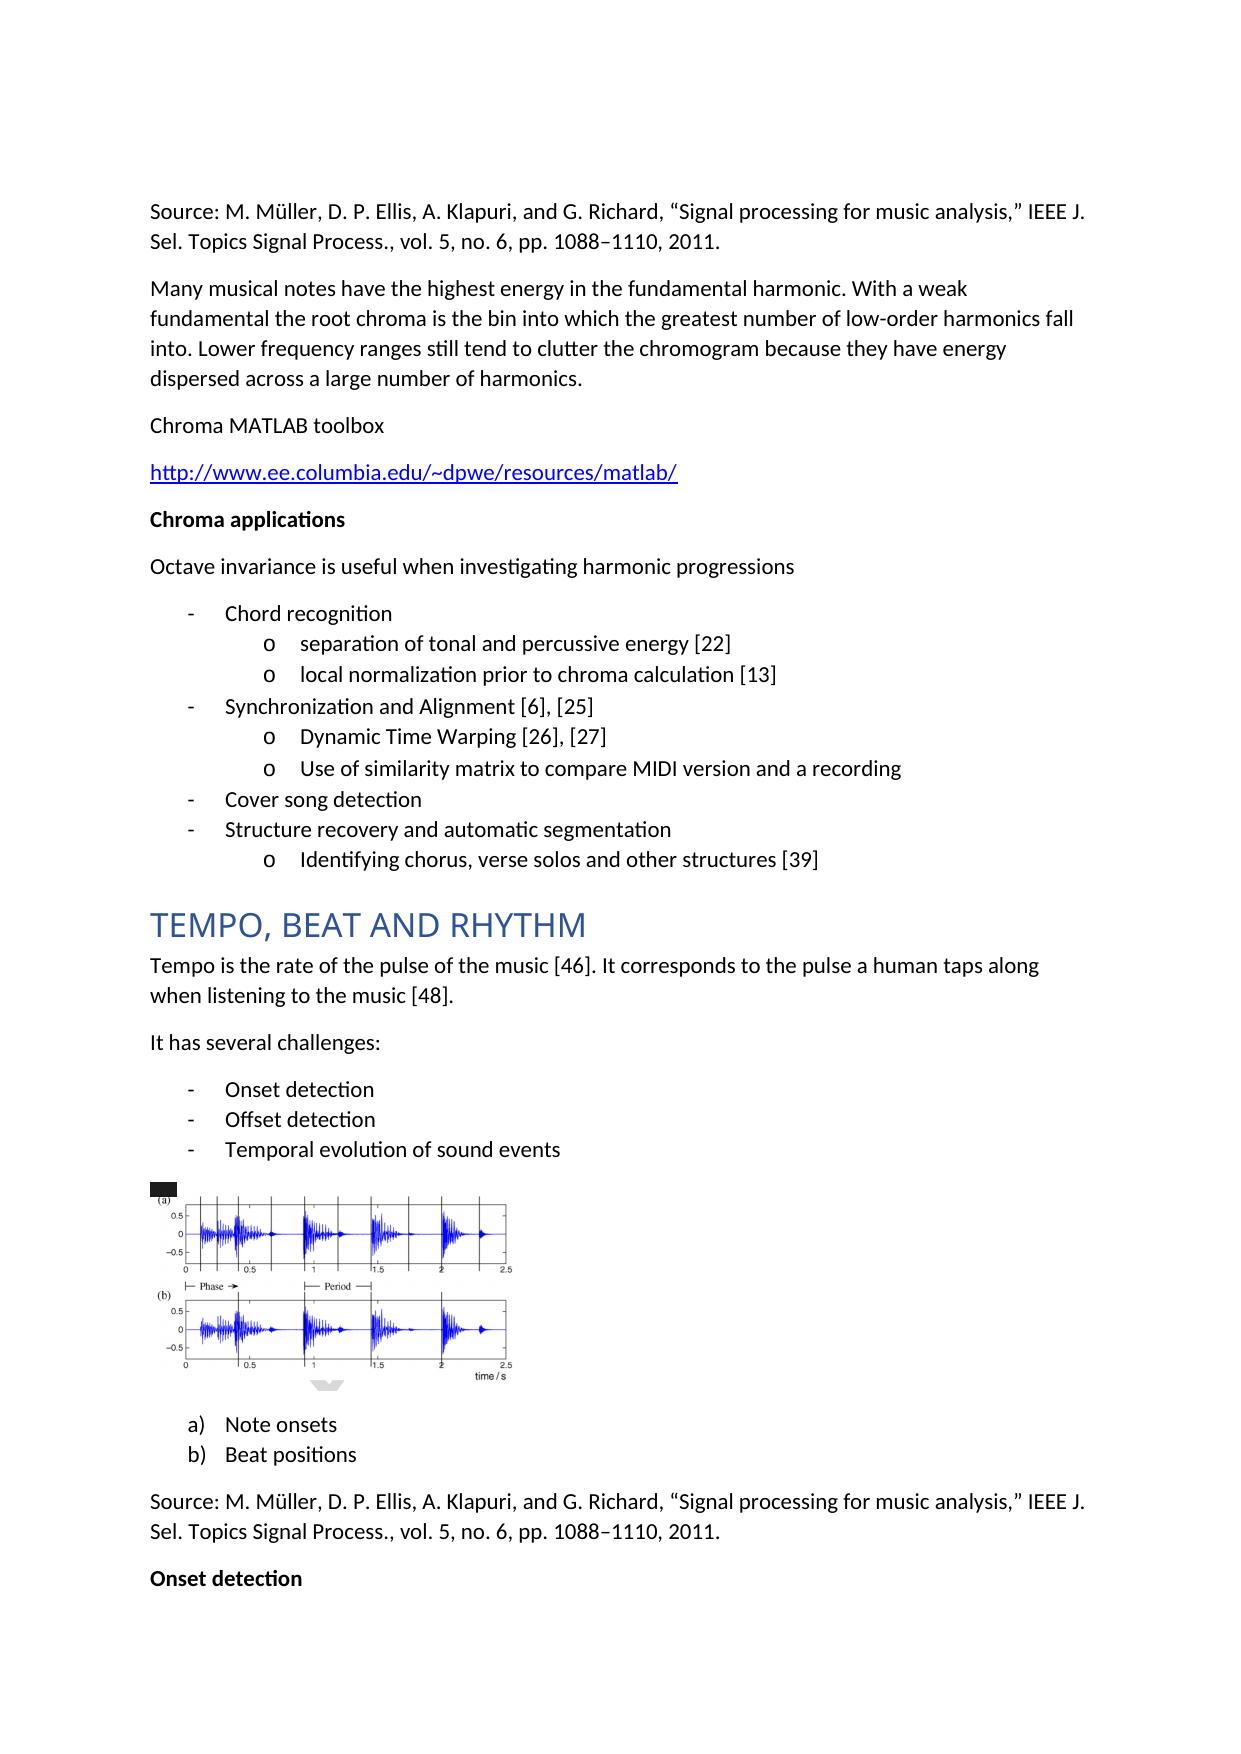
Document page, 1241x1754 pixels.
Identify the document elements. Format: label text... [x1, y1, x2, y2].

list separation of tonal and percussive energy [22] [262, 629, 1090, 658]
list Identifying chorus, verse solos and other structures [39] [262, 846, 1090, 875]
picture [150, 1182, 543, 1391]
list local normalization prior to chroma calculation [13] [262, 661, 1090, 690]
text http://www.ee.columbia.edu/~dpwe/resources/matlab/ [150, 458, 1090, 486]
text Chroma MATLAB toolbox [150, 411, 1090, 439]
list Note onsets [187, 1410, 1090, 1438]
text Octave invariance is useful when investigating harmonic progressions [150, 552, 1090, 580]
text Source: M. Müller, D. P. Ellis, A. Klapuri, and G. Richard, “Signal processing for music analysis,” IEEE J. Sel. Topics Signal Process., vol. 5, no. 6, pp. 1088–1110, 2011. [150, 197, 1090, 255]
text Source: M. Müller, D. P. Ellis, A. Klapuri, and G. Richard, “Signal processing for music analysis,” IEEE J. Sel. Topics Signal Process., vol. 5, no. 6, pp. 1088–1110, 2011. [150, 1487, 1090, 1545]
text Chroma applications [150, 505, 1090, 533]
list Onset detection [187, 1075, 1090, 1103]
list Structure recovery and automatic segmentation [187, 815, 1090, 843]
text Onset detection [150, 1564, 1090, 1592]
list Use of similarity matrix to compare MIDI version and a recording [262, 754, 1090, 783]
list Cover song detection [187, 785, 1090, 813]
list Chord recognition [187, 599, 1090, 627]
list Temporal evolution of sound events [187, 1135, 1090, 1163]
list Synchronization and Alignment [6], [25] [187, 692, 1090, 720]
list Beat positions [187, 1440, 1090, 1468]
text It has several challenges: [150, 1028, 1090, 1056]
list Offset detection [187, 1105, 1090, 1133]
text Tempo is the rate of the pulse of the music [46]. It corresponds to the pulse a human taps along when listening to the music [48]. [150, 951, 1090, 1009]
list Dynamic Time Warping [26], [27] [262, 722, 1090, 751]
subtitle TEMPO, BEAT AND RHYTHM [150, 902, 1090, 947]
text Many musical notes have the highest energy in the fundamental harmonic. With a weak fundamental the root chroma is the bin into which the greatest number of low-order harmonics fall into. Lower frequency ranges still tend to clutter the chromogram because they have energy dispersed across a large number of harmonics. [150, 274, 1090, 393]
